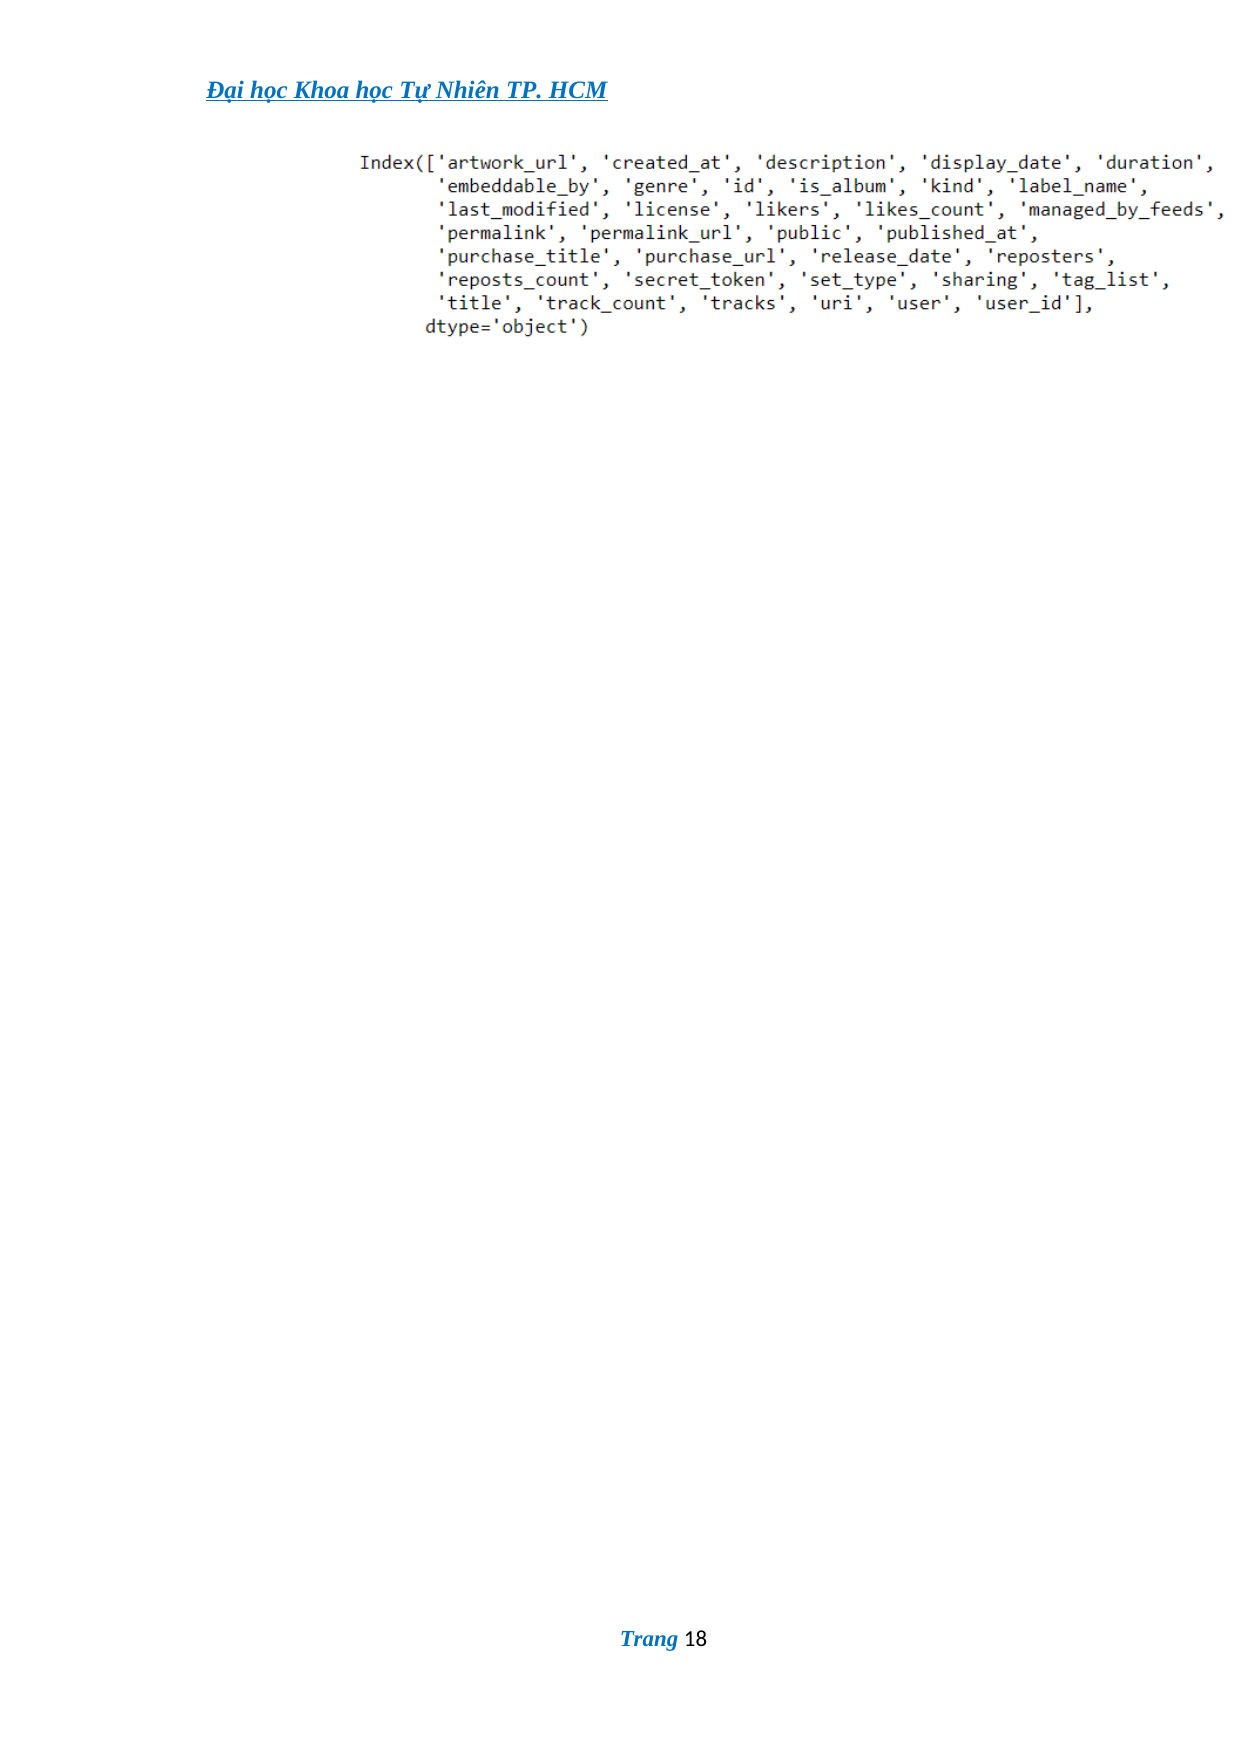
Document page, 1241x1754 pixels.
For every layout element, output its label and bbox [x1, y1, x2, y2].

picture [356, 150, 1234, 348]
